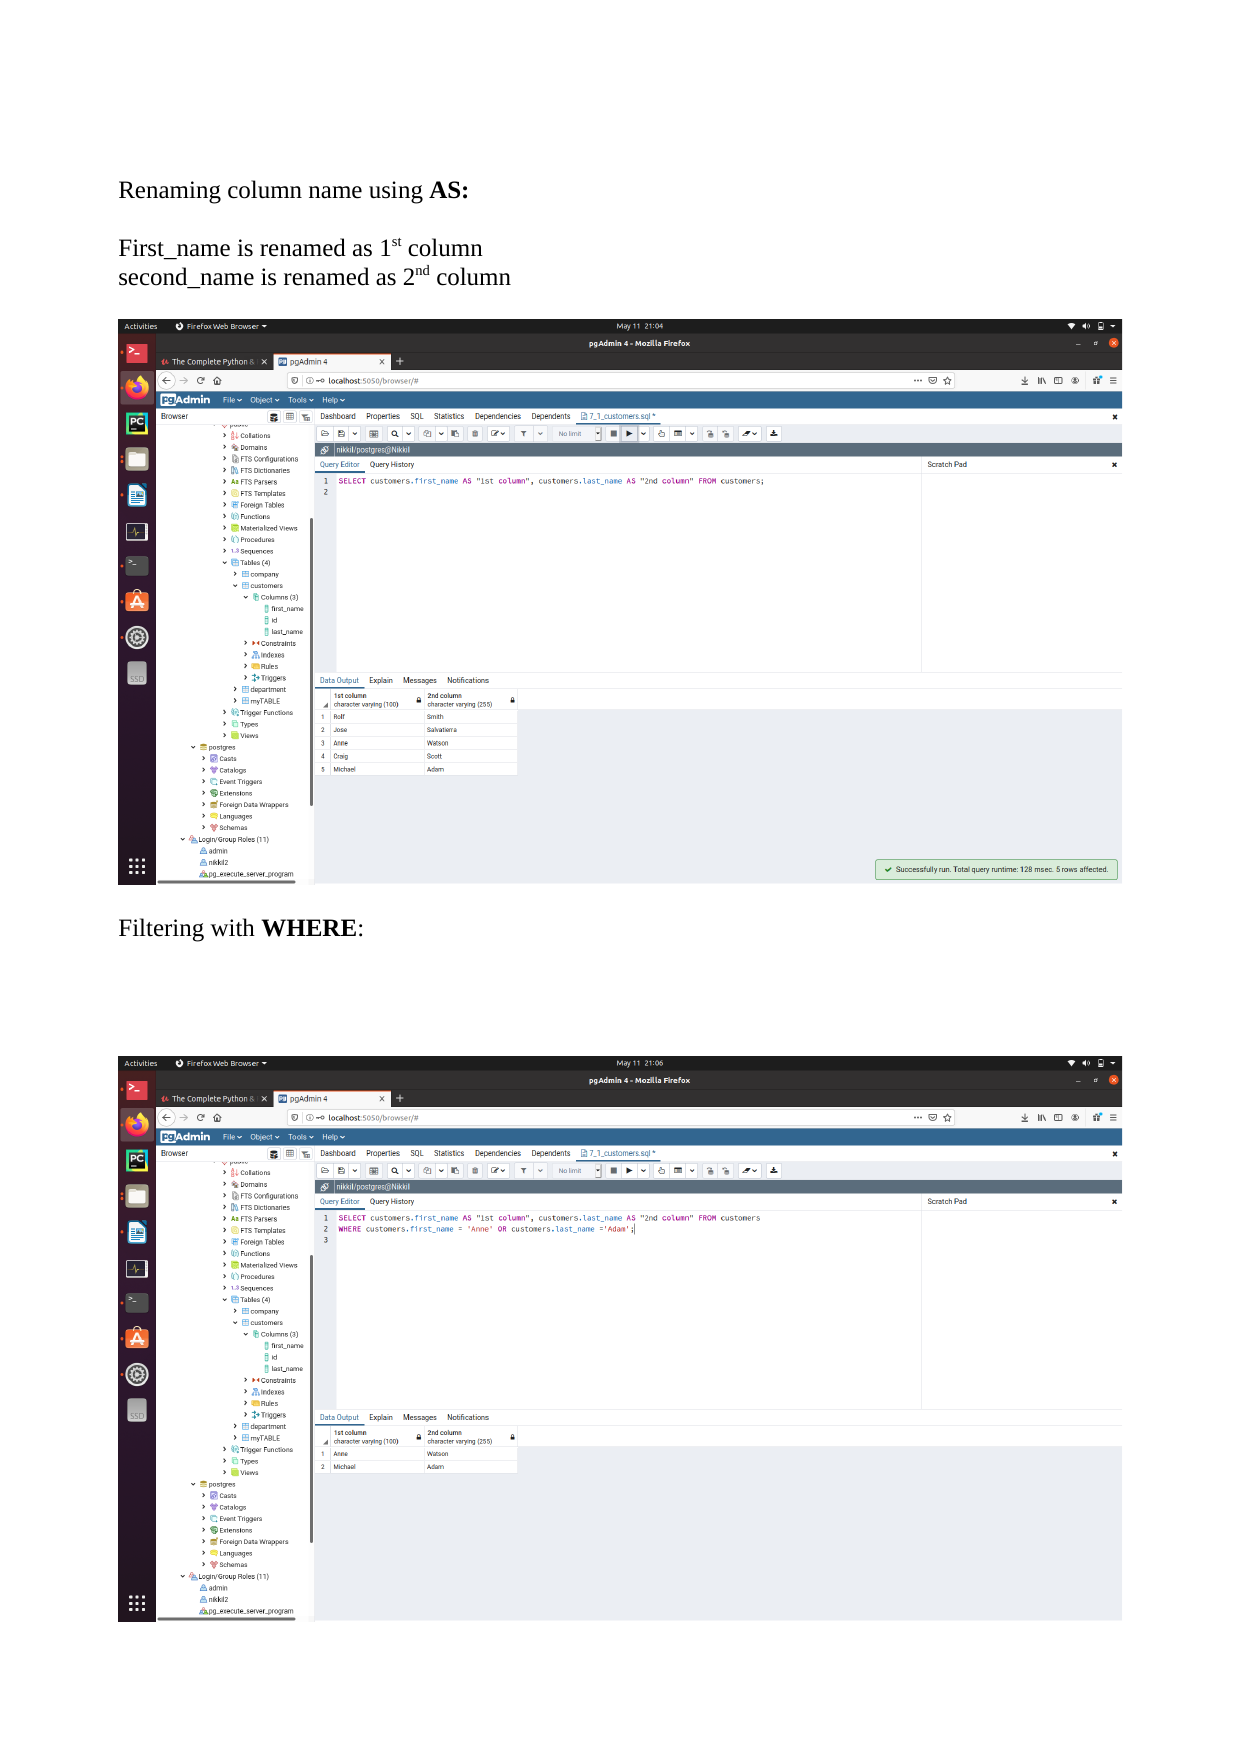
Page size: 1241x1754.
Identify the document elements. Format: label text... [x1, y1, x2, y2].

picture [118, 1056, 1123, 1622]
text Renaming column name using AS: [118, 176, 1122, 204]
text First_name is renamed as 1st column [118, 233, 1122, 262]
text Filtering with WHERE: [118, 913, 1122, 942]
picture [118, 319, 1123, 885]
text second_name is renamed as 2nd column [118, 262, 1122, 291]
